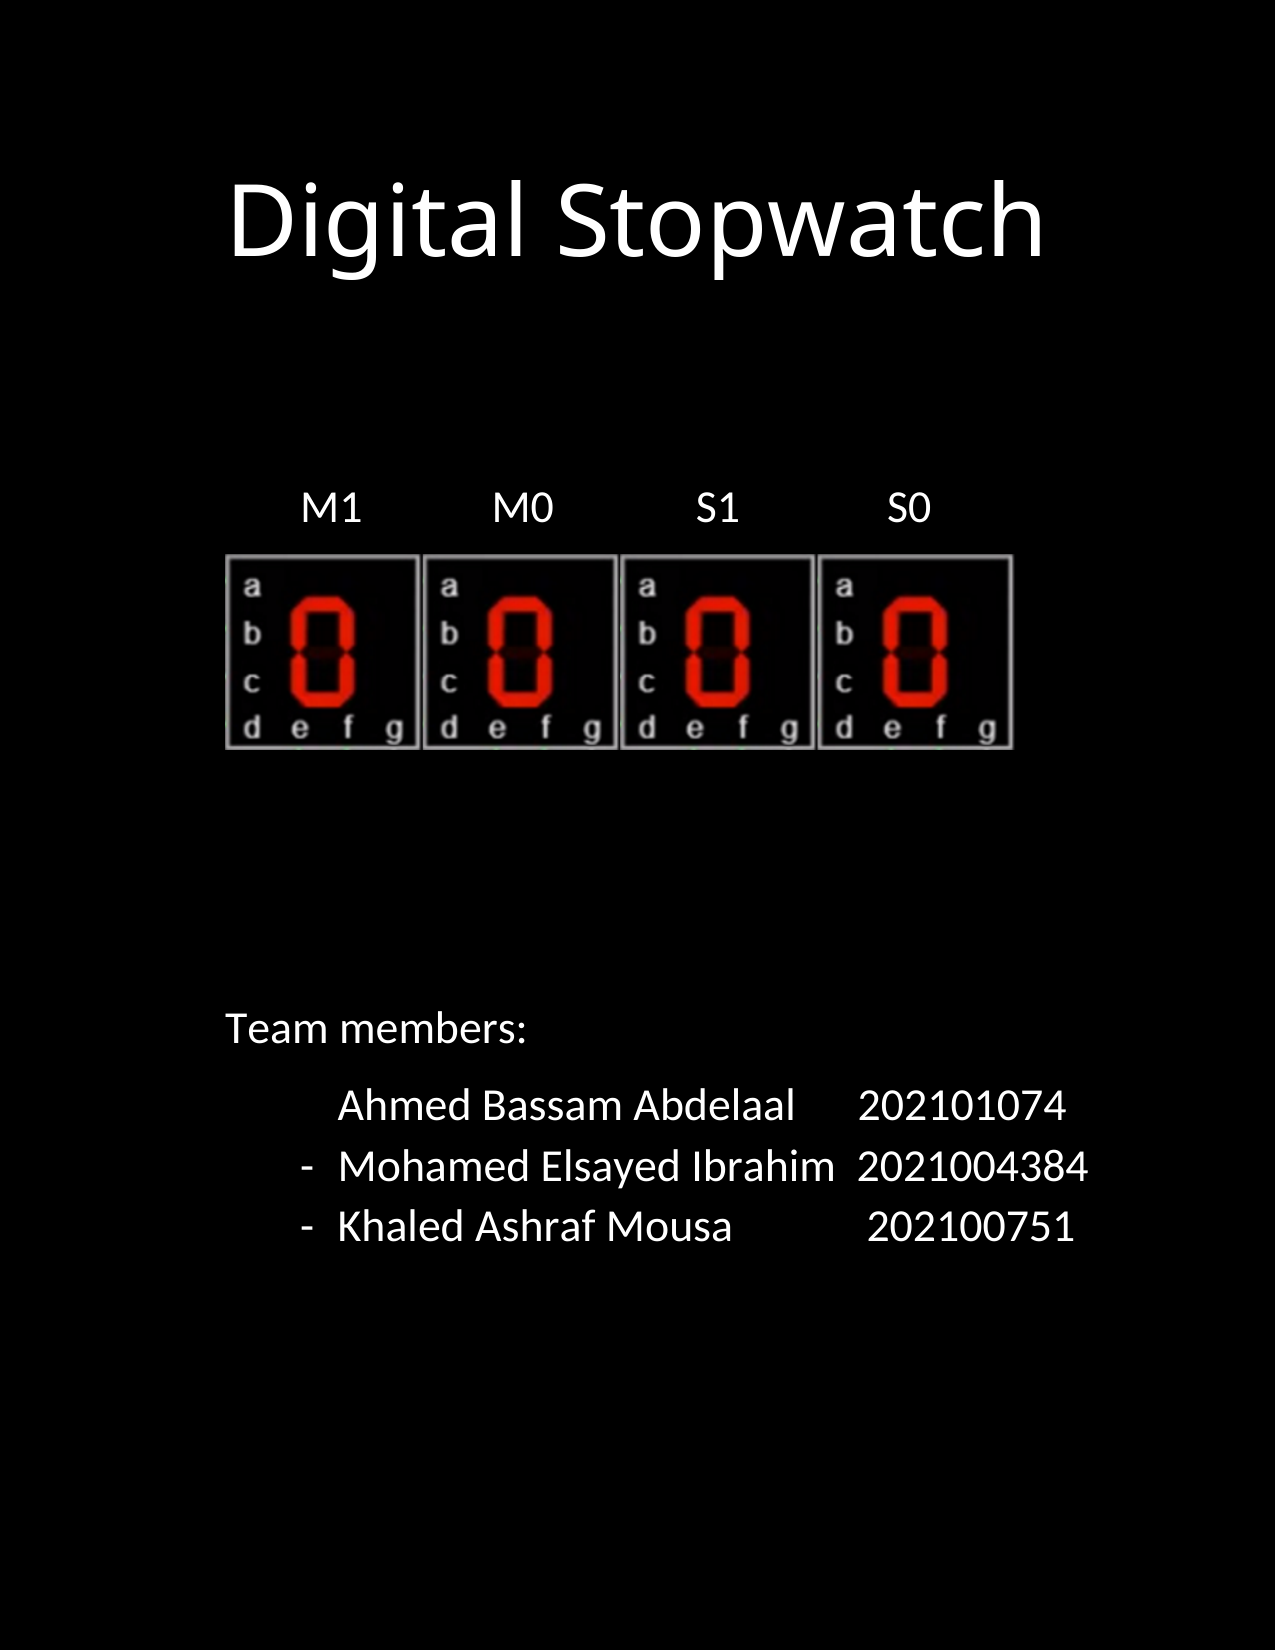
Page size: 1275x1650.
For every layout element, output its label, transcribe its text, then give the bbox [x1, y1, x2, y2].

picture [225, 554, 1015, 750]
list Ahmed Bassam Abdelaal 202101074 [337, 1076, 1125, 1132]
text Team members: [150, 999, 1125, 1055]
text Digital Stopwatch [150, 150, 1125, 286]
text M1 M0 S1 S0 [150, 477, 1125, 533]
list Khaled Ashraf Mousa 202100751 [300, 1197, 1125, 1253]
list Mohamed Elsayed Ibrahim 2021004384 [300, 1137, 1125, 1192]
